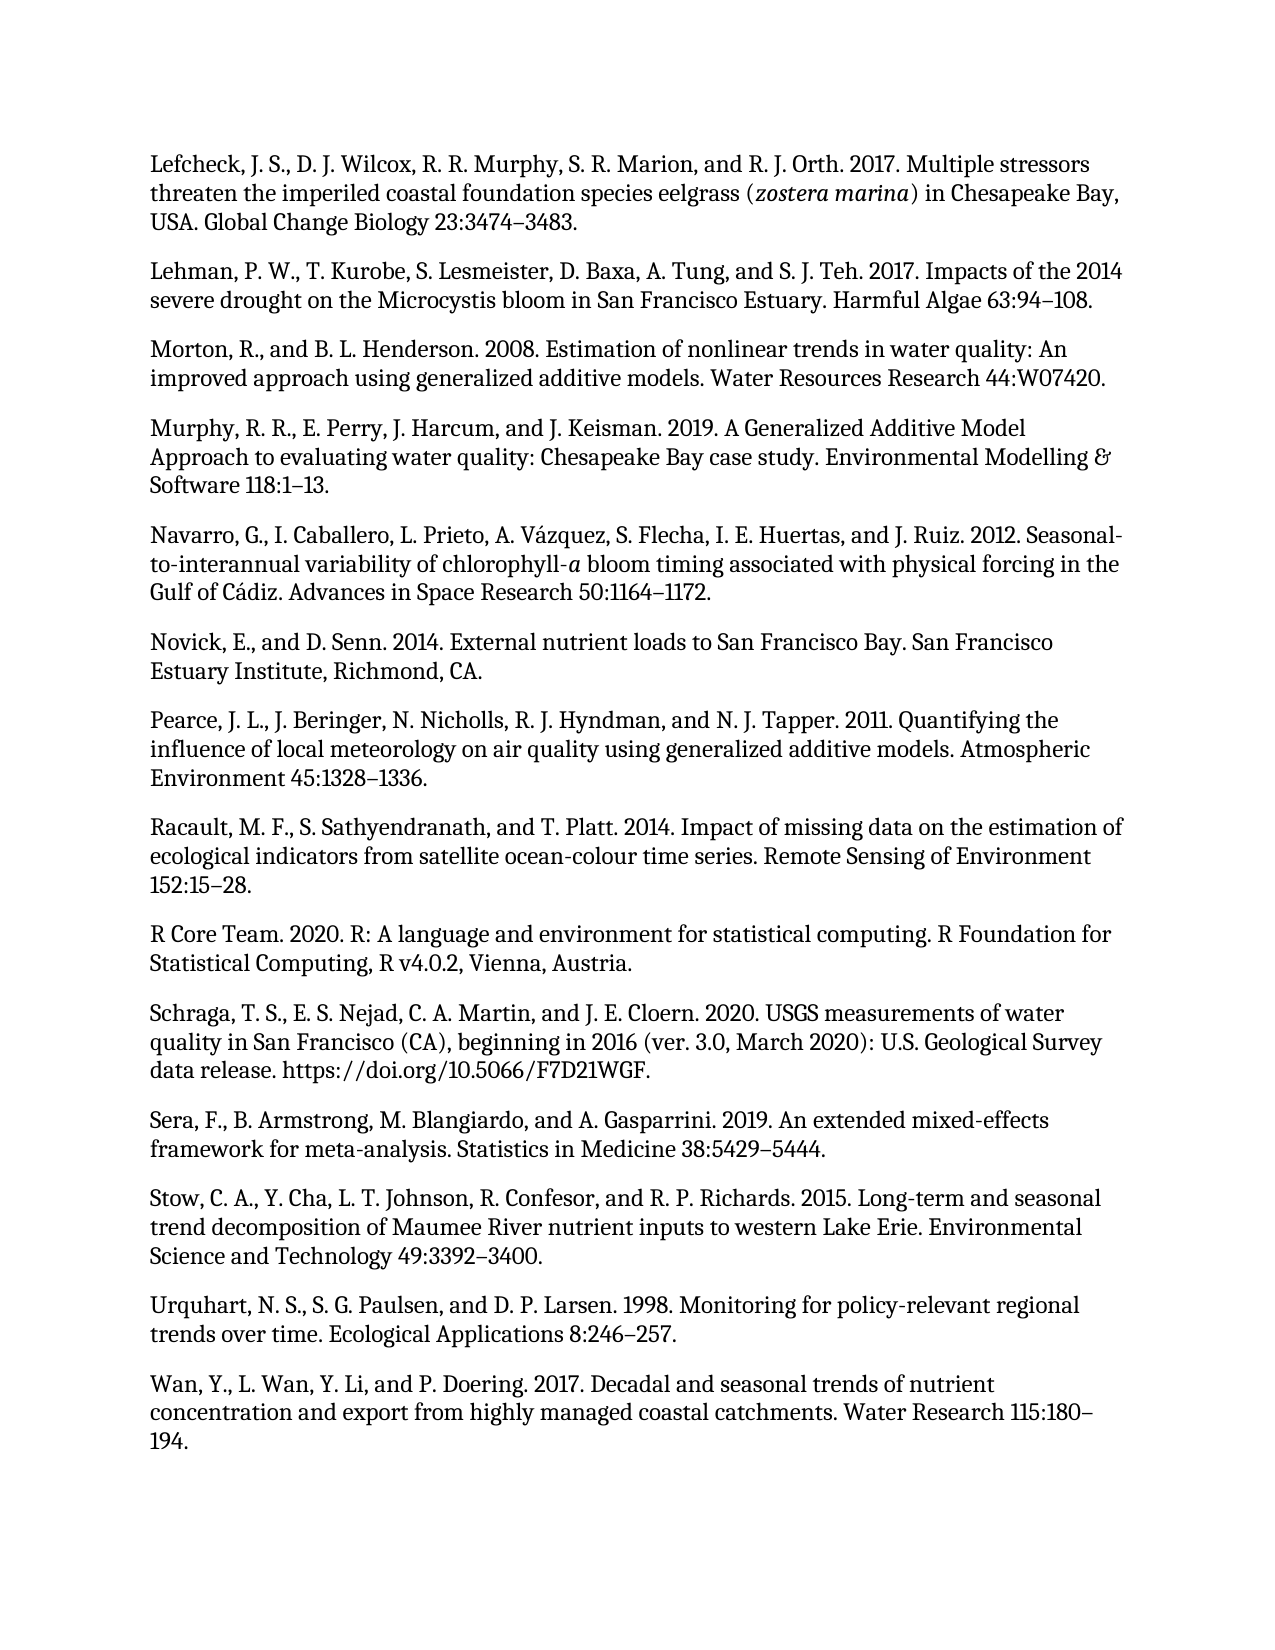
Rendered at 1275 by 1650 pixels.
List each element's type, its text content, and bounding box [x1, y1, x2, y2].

text Lefcheck, J. S., D. J. Wilcox, R. R. Murphy, S. R. Marion, and R. J. Orth. 2017. Multiple stressors threaten the imperiled coastal foundation species eelgrass (zostera marina) in Chesapeake Bay, USA. Global Change Biology 23:3474–3483. [150, 150, 1125, 236]
text Schraga, T. S., E. S. Nejad, C. A. Martin, and J. E. Cloern. 2020. USGS measurements of water quality in San Francisco (CA), beginning in 2016 (ver. 3.0, March 2020): U.S. Geological Survey data release. https://doi.org/10.5066/F7D21WGF. [150, 999, 1125, 1085]
text Pearce, J. L., J. Beringer, N. Nicholls, R. J. Hyndman, and N. J. Tapper. 2011. Quantifying the influence of local meteorology on air quality using generalized additive models. Atmospheric Environment 45:1328–1336. [150, 706, 1125, 792]
text Urquhart, N. S., S. G. Paulsen, and D. P. Larsen. 1998. Monitoring for policy-relevant regional trends over time. Ecological Applications 8:246–257. [150, 1291, 1125, 1349]
text Morton, R., and B. L. Henderson. 2008. Estimation of nonlinear trends in water quality: An improved approach using generalized additive models. Water Resources Research 44:W07420. [150, 335, 1125, 393]
text Lehman, P. W., T. Kurobe, S. Lesmeister, D. Baxa, A. Tung, and S. J. Teh. 2017. Impacts of the 2014 severe drought on the Microcystis bloom in San Francisco Estuary. Harmful Algae 63:94–108. [150, 257, 1125, 314]
text Sera, F., B. Armstrong, M. Blangiardo, and A. Gasparrini. 2019. An extended mixed-effects framework for meta-analysis. Statistics in Medicine 38:5429–5444. [150, 1106, 1125, 1163]
text Navarro, G., I. Caballero, L. Prieto, A. Vázquez, S. Flecha, I. E. Huertas, and J. Ruiz. 2012. Seasonal-to-interannual variability of chlorophyll-a bloom timing associated with physical forcing in the Gulf of Cádiz. Advances in Space Research 50:1164–1172. [150, 521, 1125, 607]
text Racault, M. F., S. Sathyendranath, and T. Platt. 2014. Impact of missing data on the estimation of ecological indicators from satellite ocean-colour time series. Remote Sensing of Environment 152:15–28. [150, 813, 1125, 899]
text R Core Team. 2020. R: A language and environment for statistical computing. R Foundation for Statistical Computing, R v4.0.2, Vienna, Austria. [150, 920, 1125, 978]
text Murphy, R. R., E. Perry, J. Harcum, and J. Keisman. 2019. A Generalized Additive Model Approach to evaluating water quality: Chesapeake Bay case study. Environmental Modelling & Software 118:1–13. [150, 414, 1125, 500]
text Novick, E., and D. Senn. 2014. External nutrient loads to San Francisco Bay. San Francisco Estuary Institute, Richmond, CA. [150, 628, 1125, 685]
text Wan, Y., L. Wan, Y. Li, and P. Doering. 2017. Decadal and seasonal trends of nutrient concentration and export from highly managed coastal catchments. Water Research 115:180–194. [150, 1369, 1125, 1456]
text Stow, C. A., Y. Cha, L. T. Johnson, R. Confesor, and R. P. Richards. 2015. Long-term and seasonal trend decomposition of Maumee River nutrient inputs to western Lake Erie. Environmental Science and Technology 49:3392–3400. [150, 1184, 1125, 1270]
